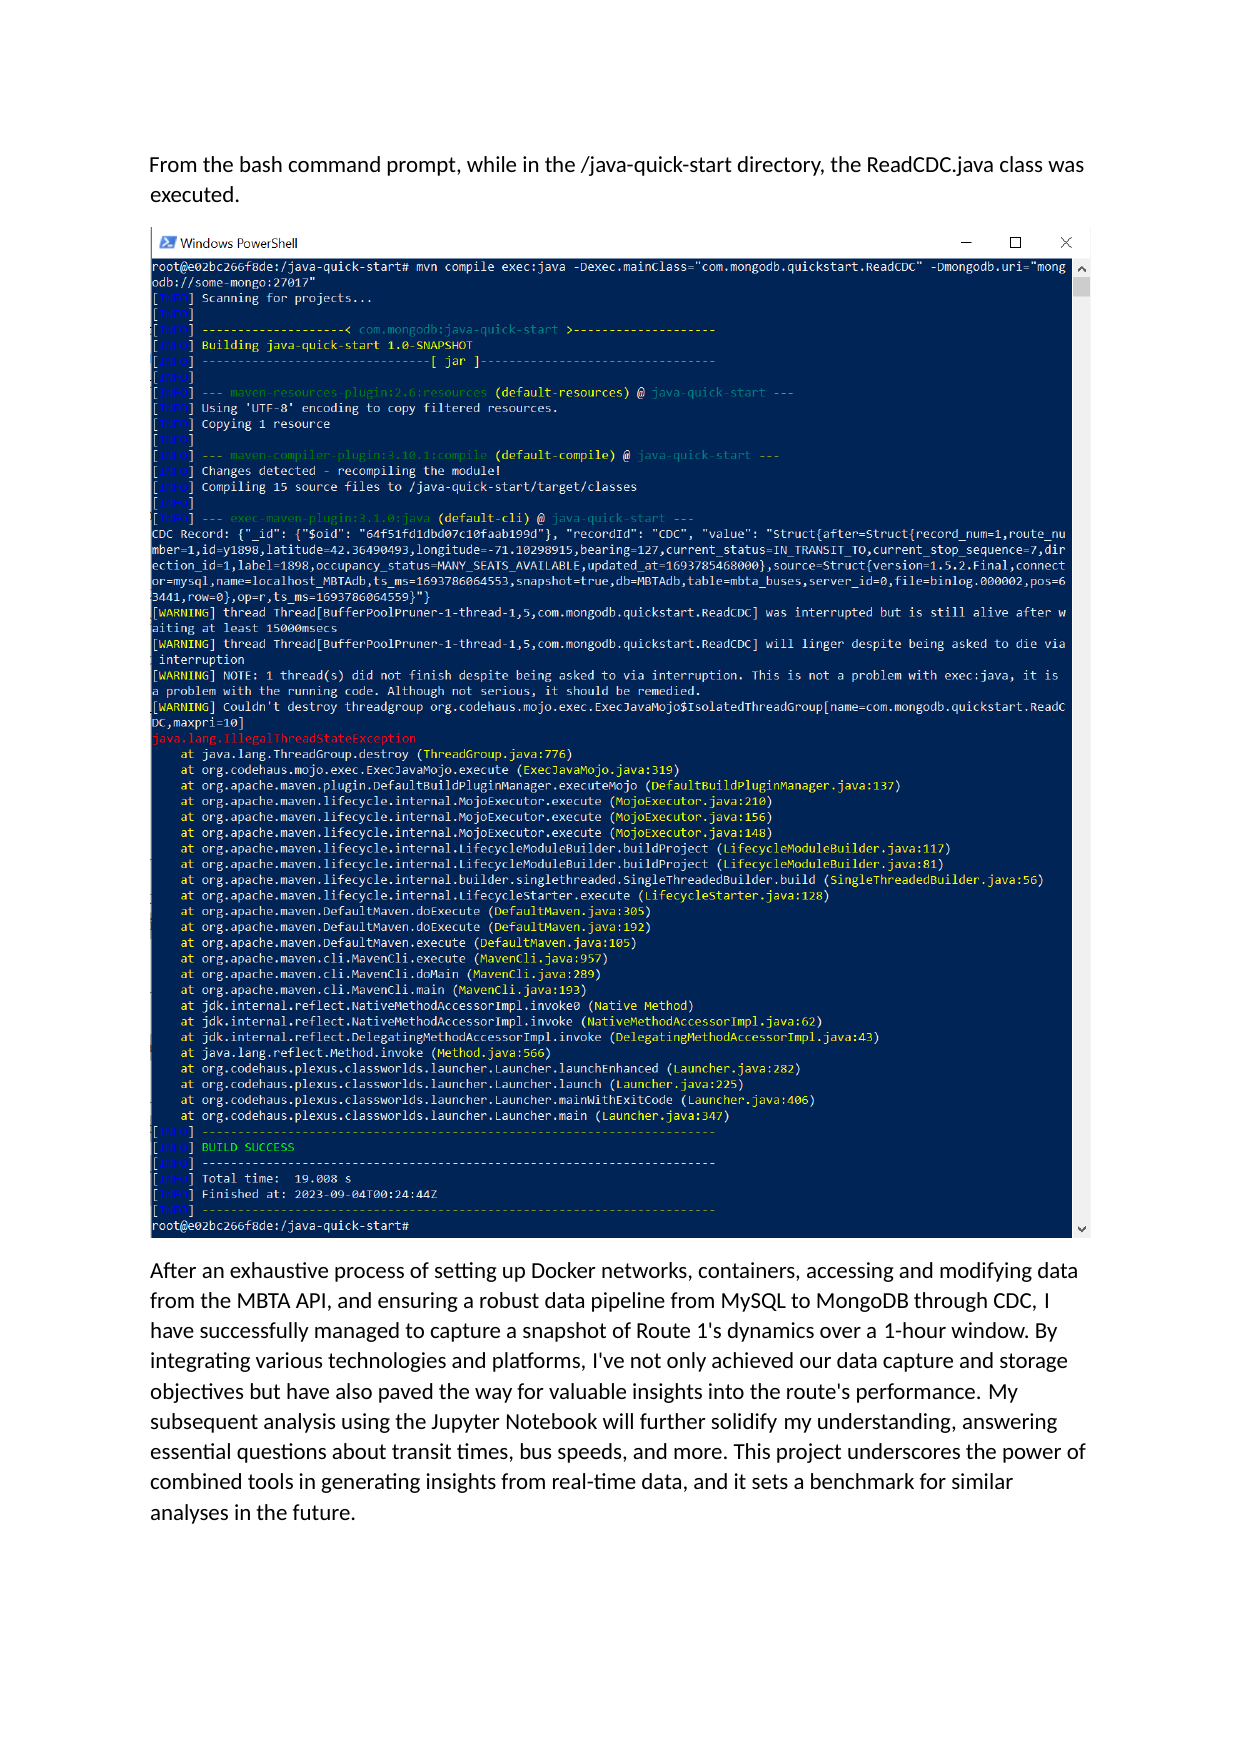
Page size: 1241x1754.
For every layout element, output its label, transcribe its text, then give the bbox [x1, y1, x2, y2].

text From the bash command prompt, while in the /java-quick-start directory, the ReadCDC.java class was executed. [149, 150, 1090, 208]
picture [150, 227, 1091, 1238]
text After an exhaustive process of setting up Docker networks, containers, accessing and modifying data from the MBTA API, and ensuring a robust data pipeline from MySQL to MongoDB through CDC, I have successfully managed to capture a snapshot of Route 1's dynamics over a 1-hour window. By integrating various technologies and platforms, I've not only achieved our data capture and storage objectives but have also paved the way for valuable insights into the route's performance. My subsequent analysis using the Jupyter Notebook will further solidify my understanding, answering essential questions about transit times, bus speeds, and more. This project underscores the power of combined tools in generating insights from real-time data, and it sets a benchmark for similar analyses in the future. [150, 1256, 1090, 1526]
